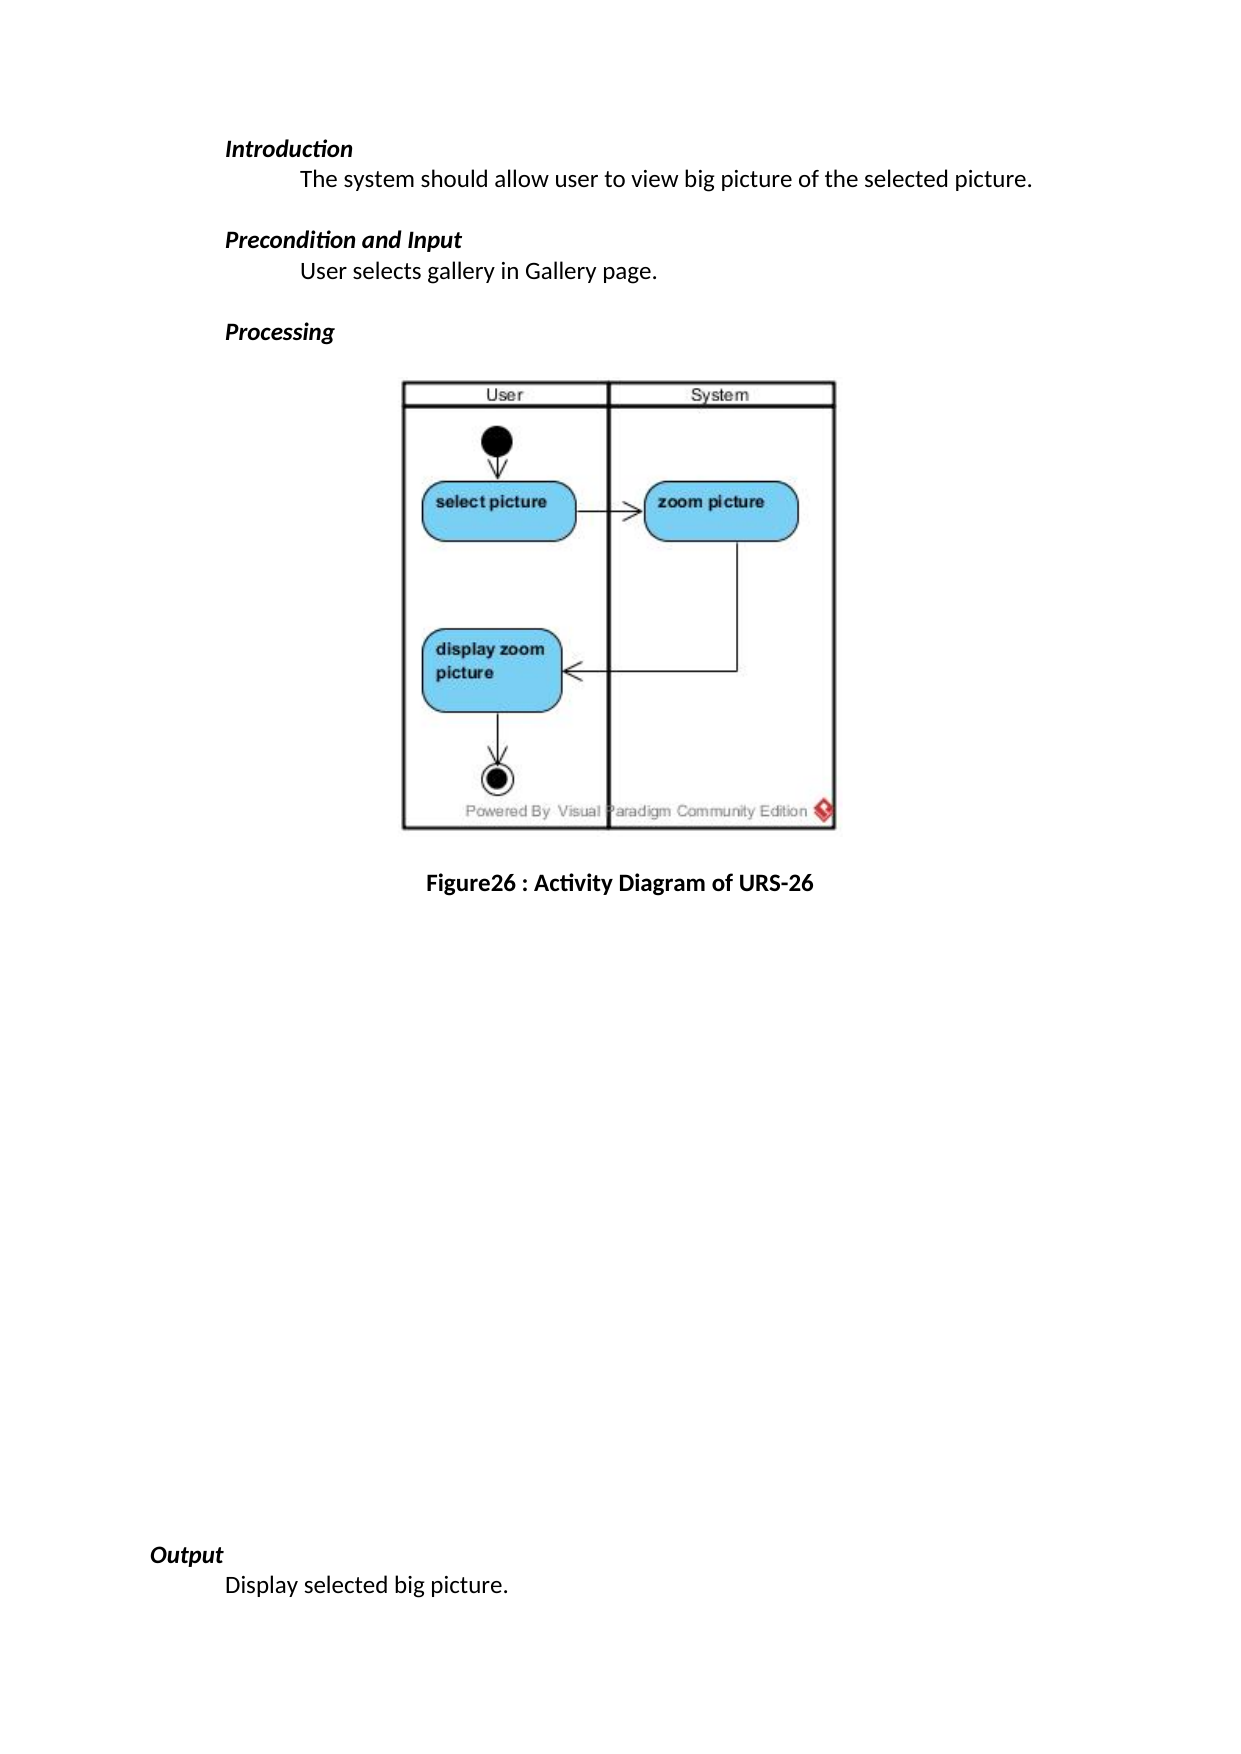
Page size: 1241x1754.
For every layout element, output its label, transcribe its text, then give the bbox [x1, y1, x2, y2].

text The system should allow user to view big picture of the selected picture. [150, 163, 1090, 194]
text Display selected big picture. [150, 1569, 1090, 1600]
text User selects gallery in Gallery page. [225, 255, 1090, 286]
picture [397, 377, 843, 837]
text Processing [150, 316, 1090, 347]
text Output [150, 1539, 1090, 1569]
text Figure26 : Activity Diagram of URS-26 [150, 868, 1090, 898]
text Introduction [150, 133, 1090, 163]
text Precondition and Input [150, 224, 1090, 255]
